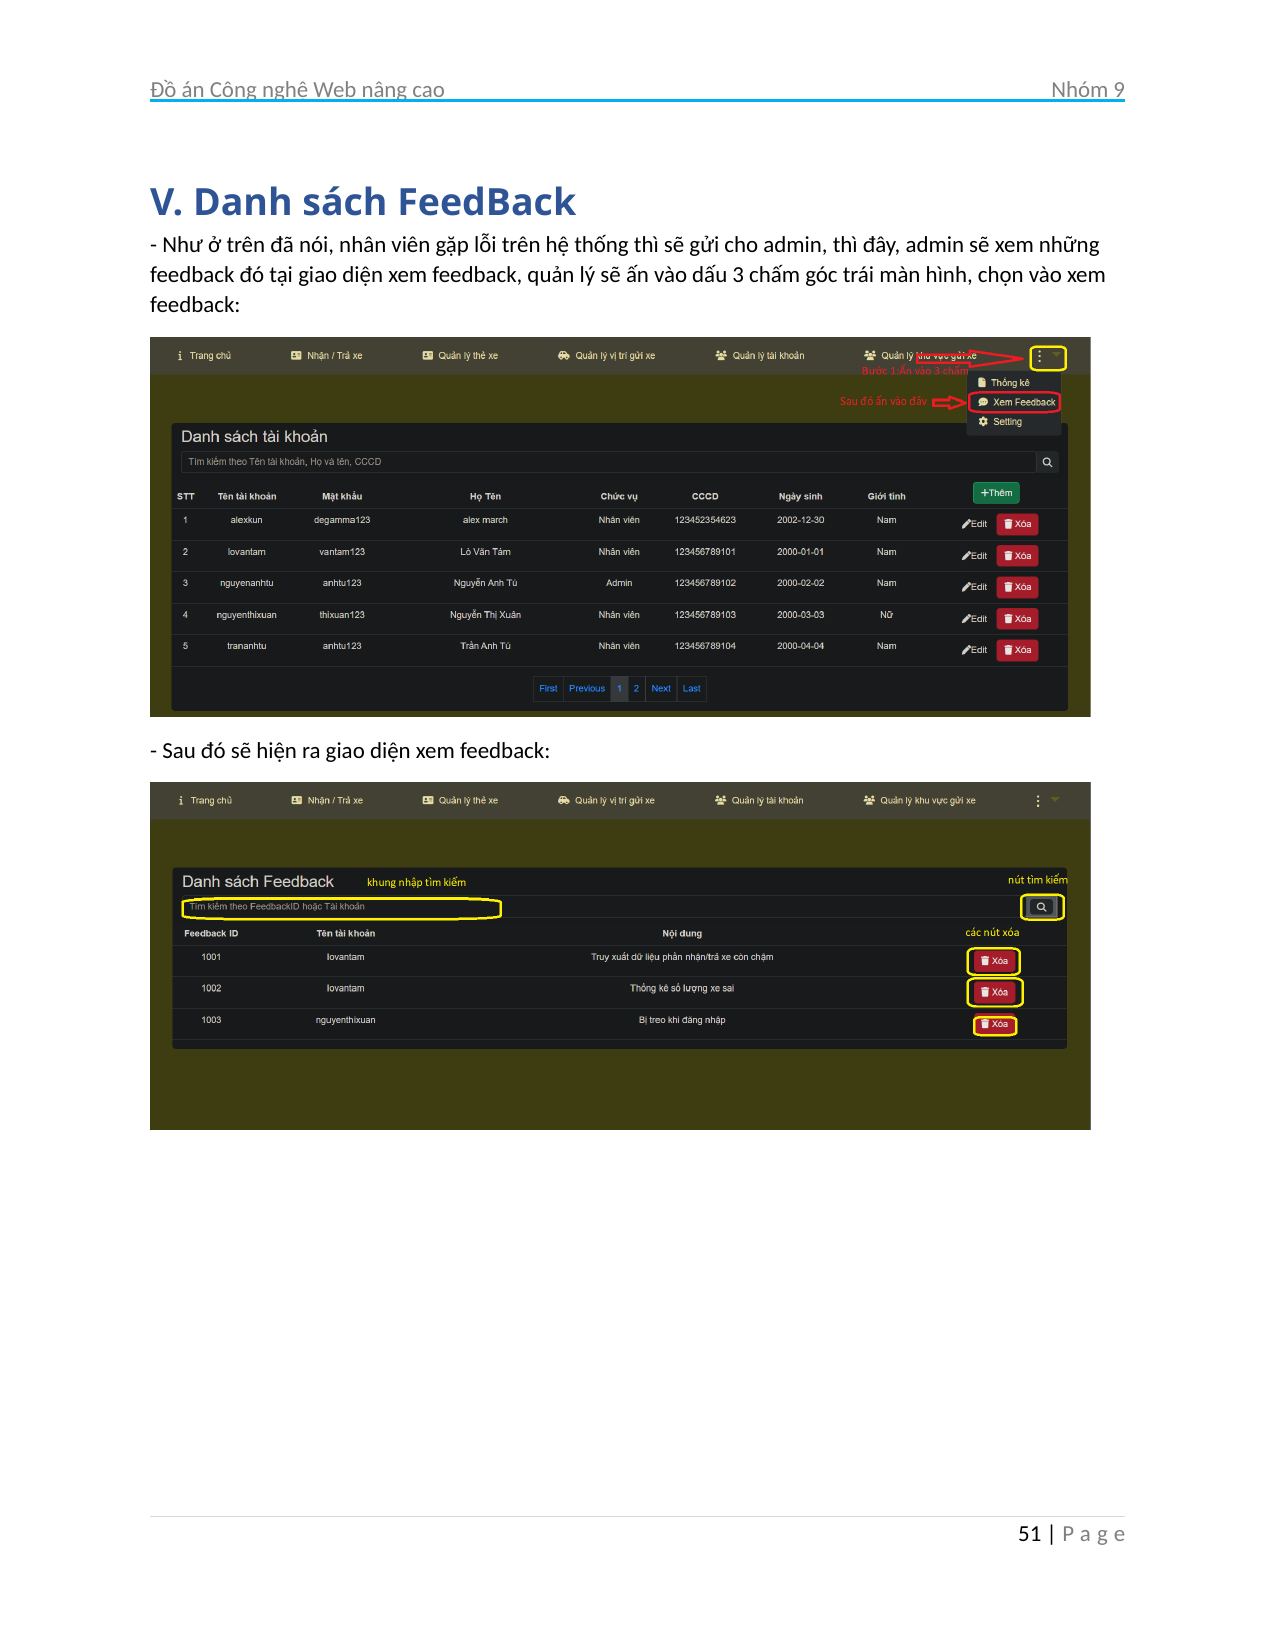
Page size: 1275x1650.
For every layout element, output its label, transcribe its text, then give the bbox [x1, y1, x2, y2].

text - Sau đó sẽ hiện ra giao diện xem feedback: [150, 736, 1125, 764]
subtitle V. Danh sách FeedBack [150, 175, 1125, 226]
picture [150, 782, 1091, 1130]
text - Như ở trên đã nói, nhân viên gặp lỗi trên hệ thống thì sẽ gửi cho admin, thì đây, admin sẽ xem những feedback đó tại giao diện xem feedback, quản lý sẽ ấn vào dấu 3 chấm góc trái màn hình, chọn vào xem feedback: [150, 230, 1125, 318]
picture [150, 337, 1091, 717]
